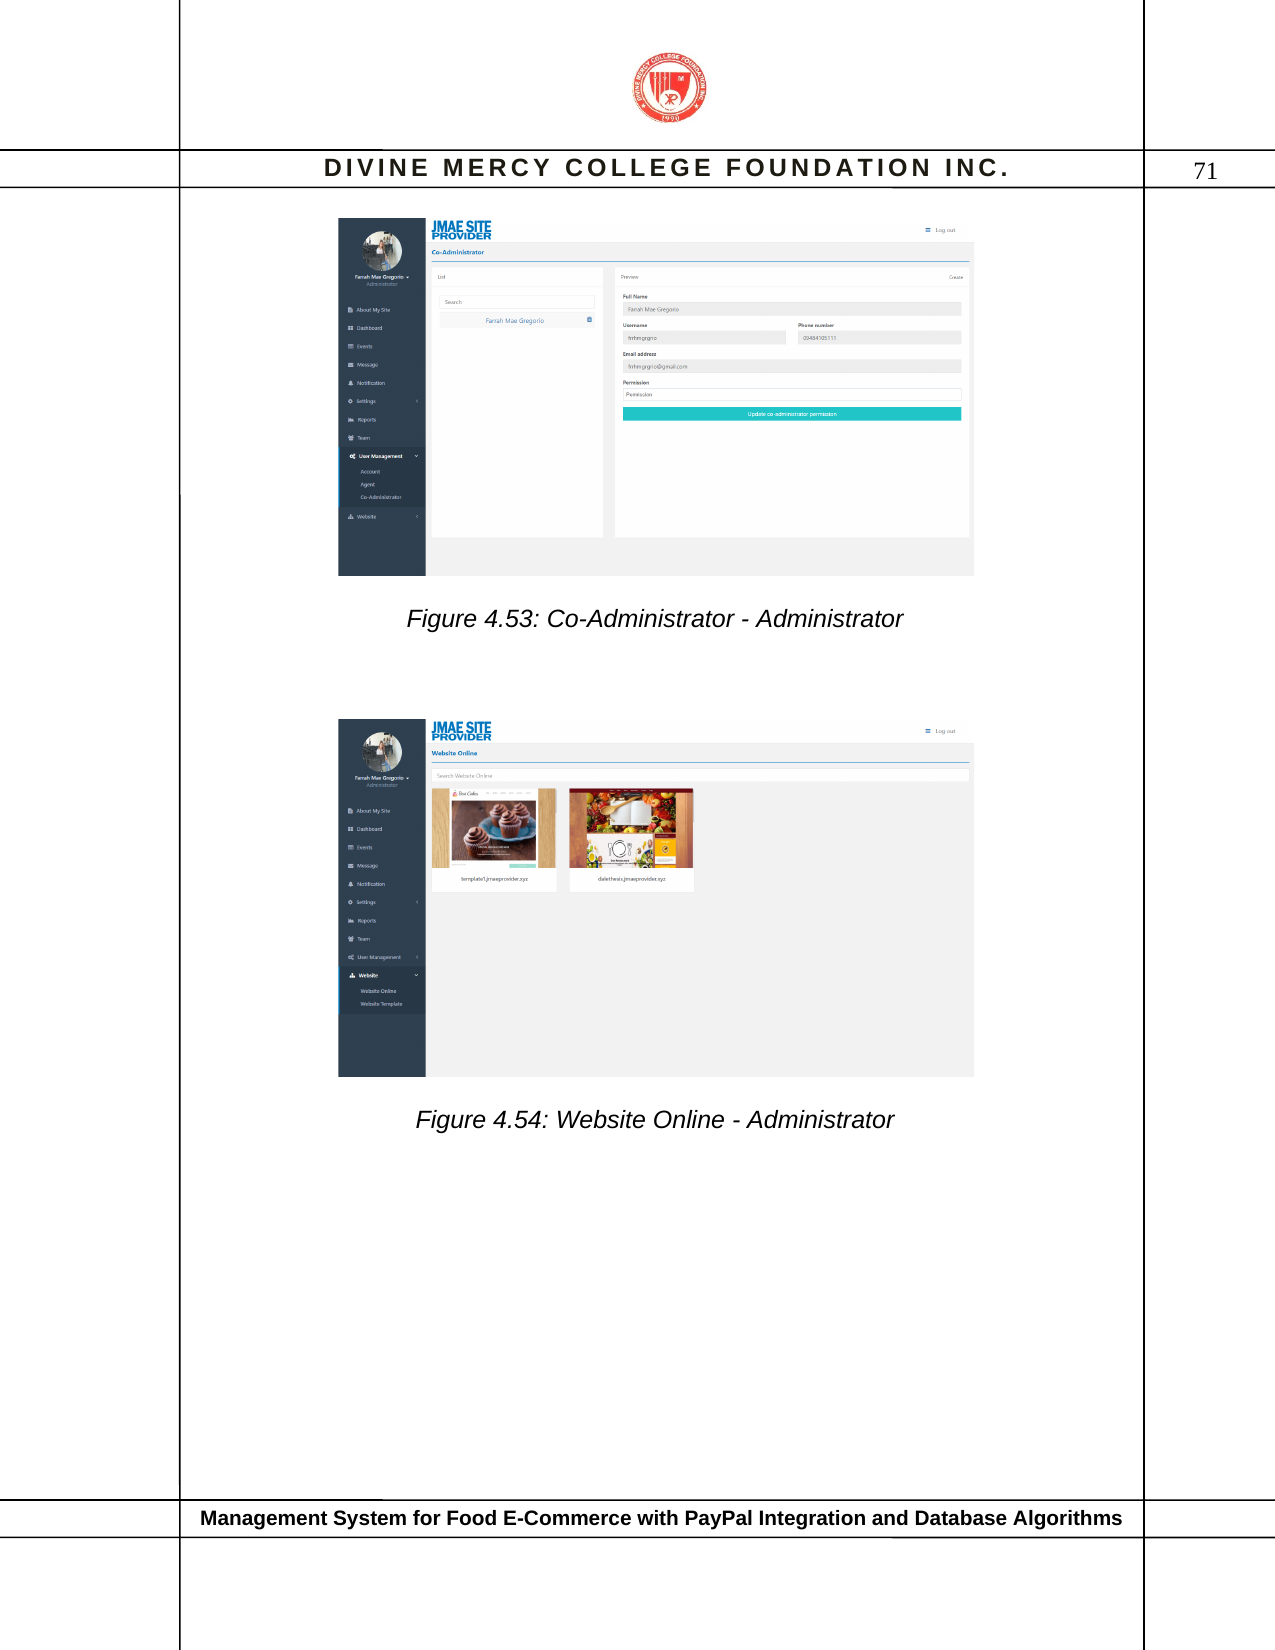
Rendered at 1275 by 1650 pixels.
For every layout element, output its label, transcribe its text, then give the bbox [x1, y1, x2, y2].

picture [632, 52, 709, 123]
text Figure 4.53: Co-Administrator - Administrator [206, 604, 1106, 633]
picture [338, 218, 975, 576]
text Figure 4.54: Website Online - Administrator [206, 1105, 1106, 1134]
picture [338, 719, 975, 1077]
